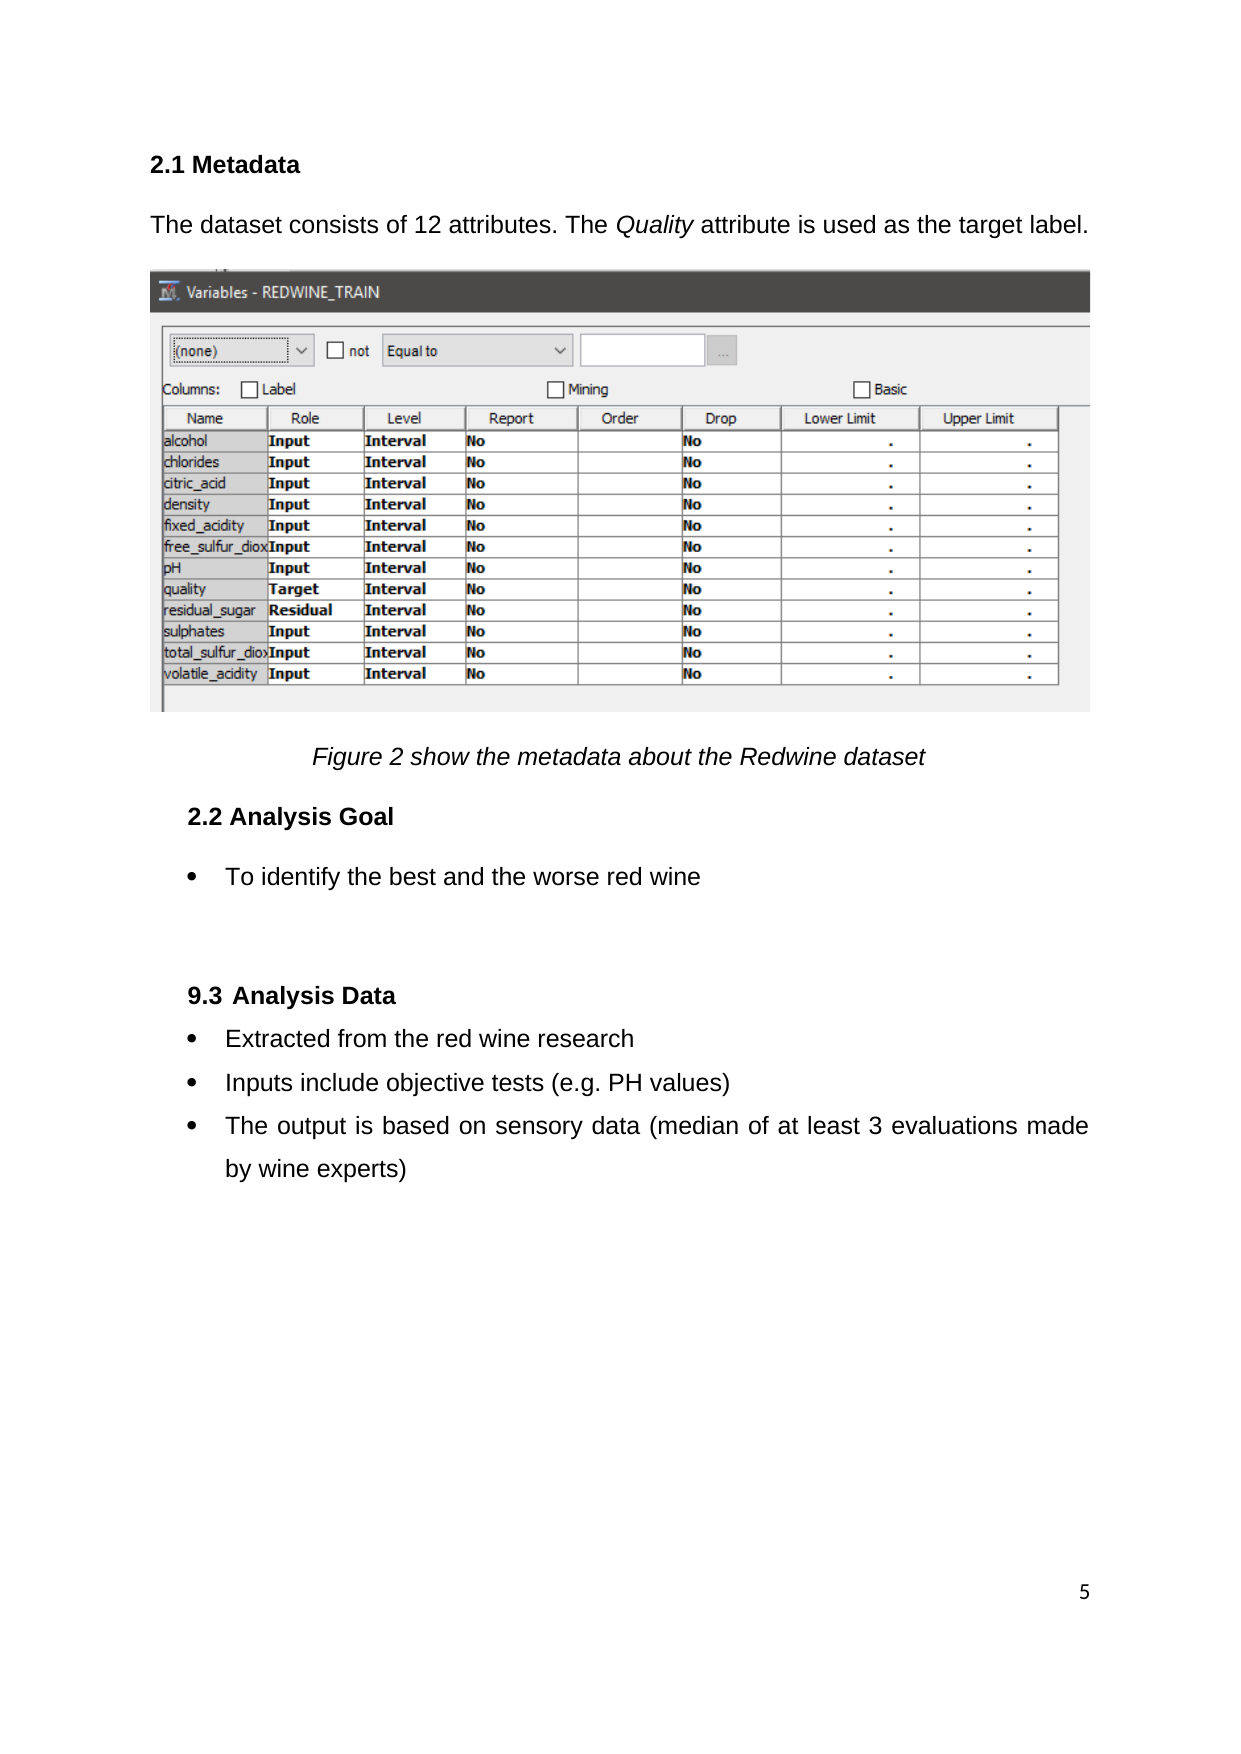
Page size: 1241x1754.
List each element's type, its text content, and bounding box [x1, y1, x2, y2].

list To identify the best and the worse red wine [187, 862, 1090, 890]
text Figure 2 show the metadata about the Redwine dataset [150, 742, 1090, 771]
list The output is based on sensory data (median of at least 3 evaluations made by wine experts) [187, 1111, 1090, 1183]
text 2.2 Analysis Goal [150, 802, 1090, 831]
picture [150, 269, 1091, 712]
list Inputs include objective tests (e.g. PH values) [187, 1068, 1090, 1096]
text The dataset consists of 12 attributes. The Quality attribute is used as the target label. [150, 210, 1090, 238]
text 2.1 Metadata [150, 150, 1090, 179]
list Extracted from the red wine research [187, 1024, 1090, 1053]
list Analysis Data [187, 981, 1090, 1010]
